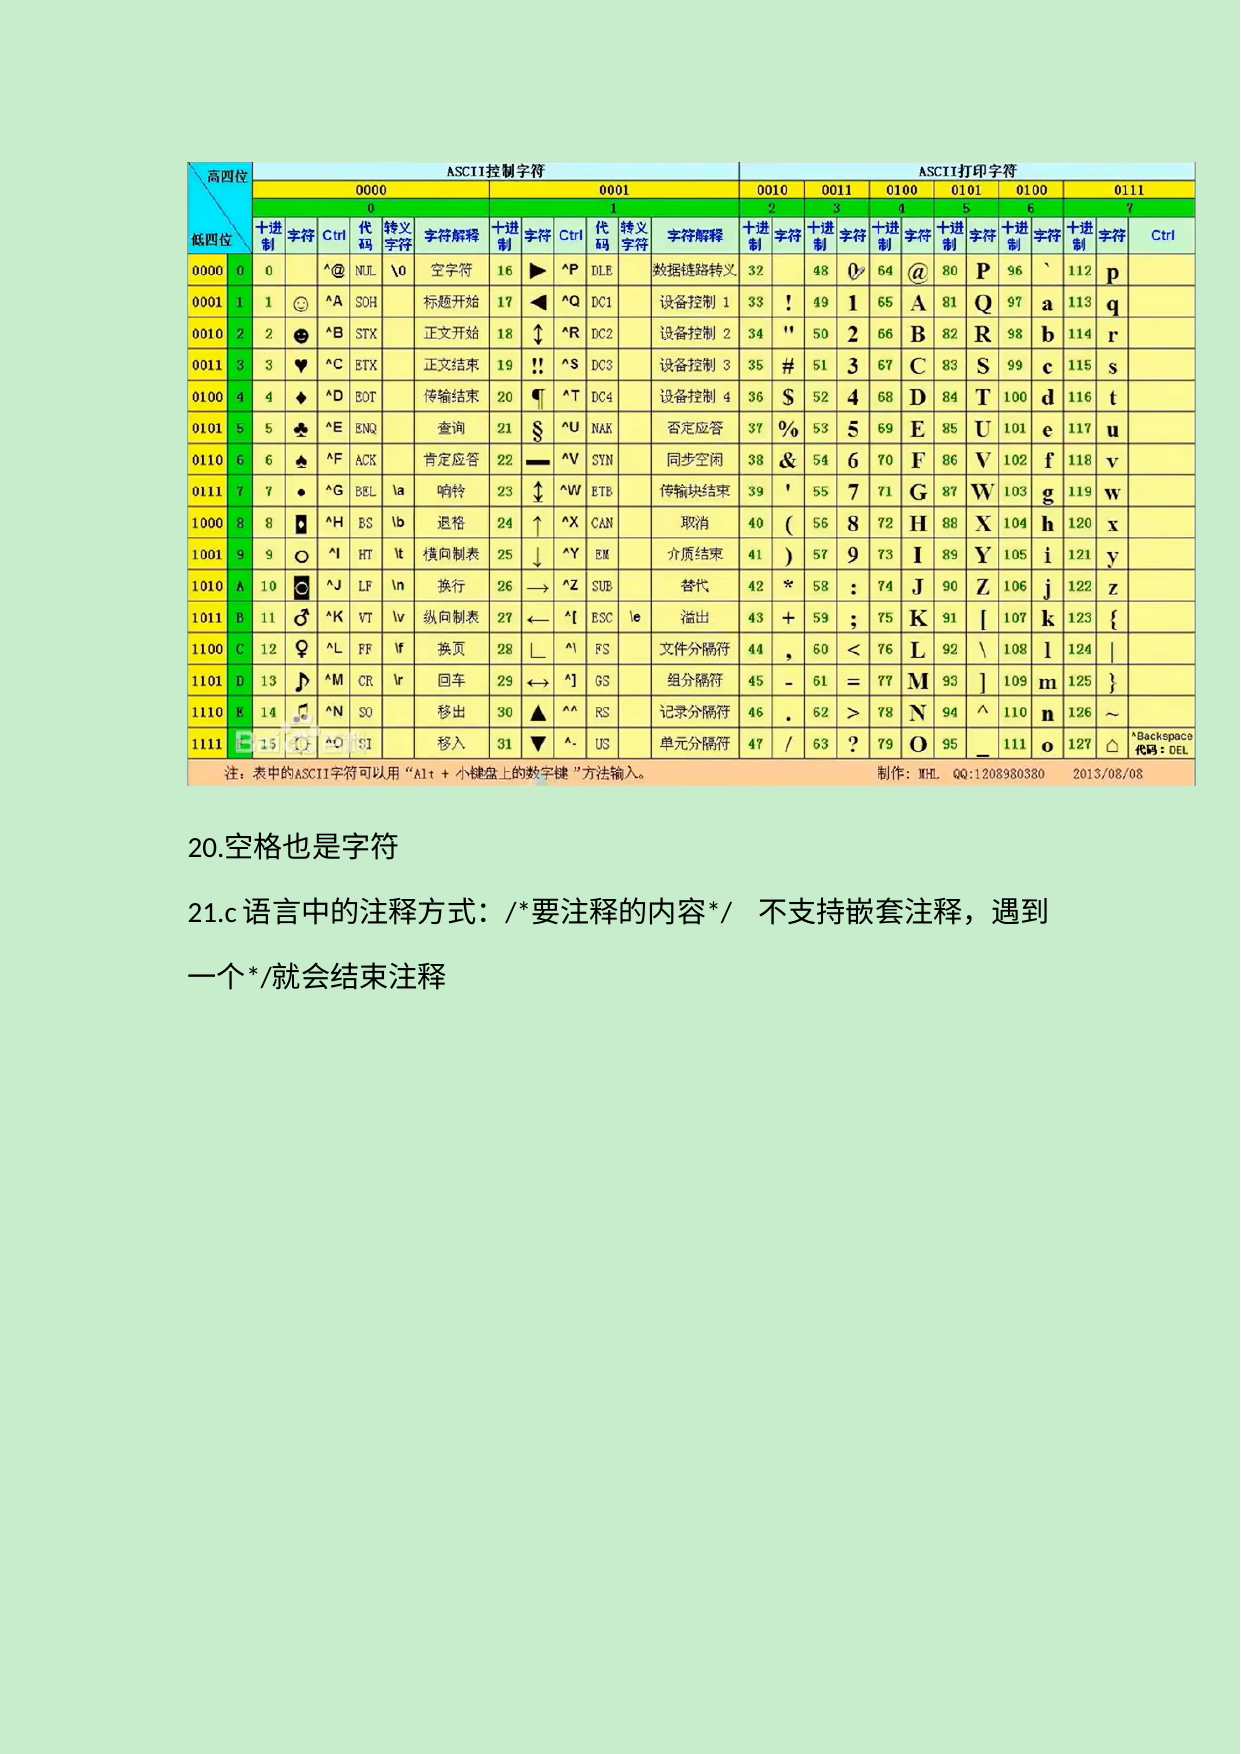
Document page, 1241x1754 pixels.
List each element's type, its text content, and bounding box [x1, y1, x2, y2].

text 21.c语言中的注释方式：/*要注释的内容*/ 不支持嵌套注释，遇到一个*/就会结束注释 [187, 877, 1053, 1007]
picture [187, 162, 1196, 786]
text 20.空格也是字符 [187, 812, 1053, 877]
